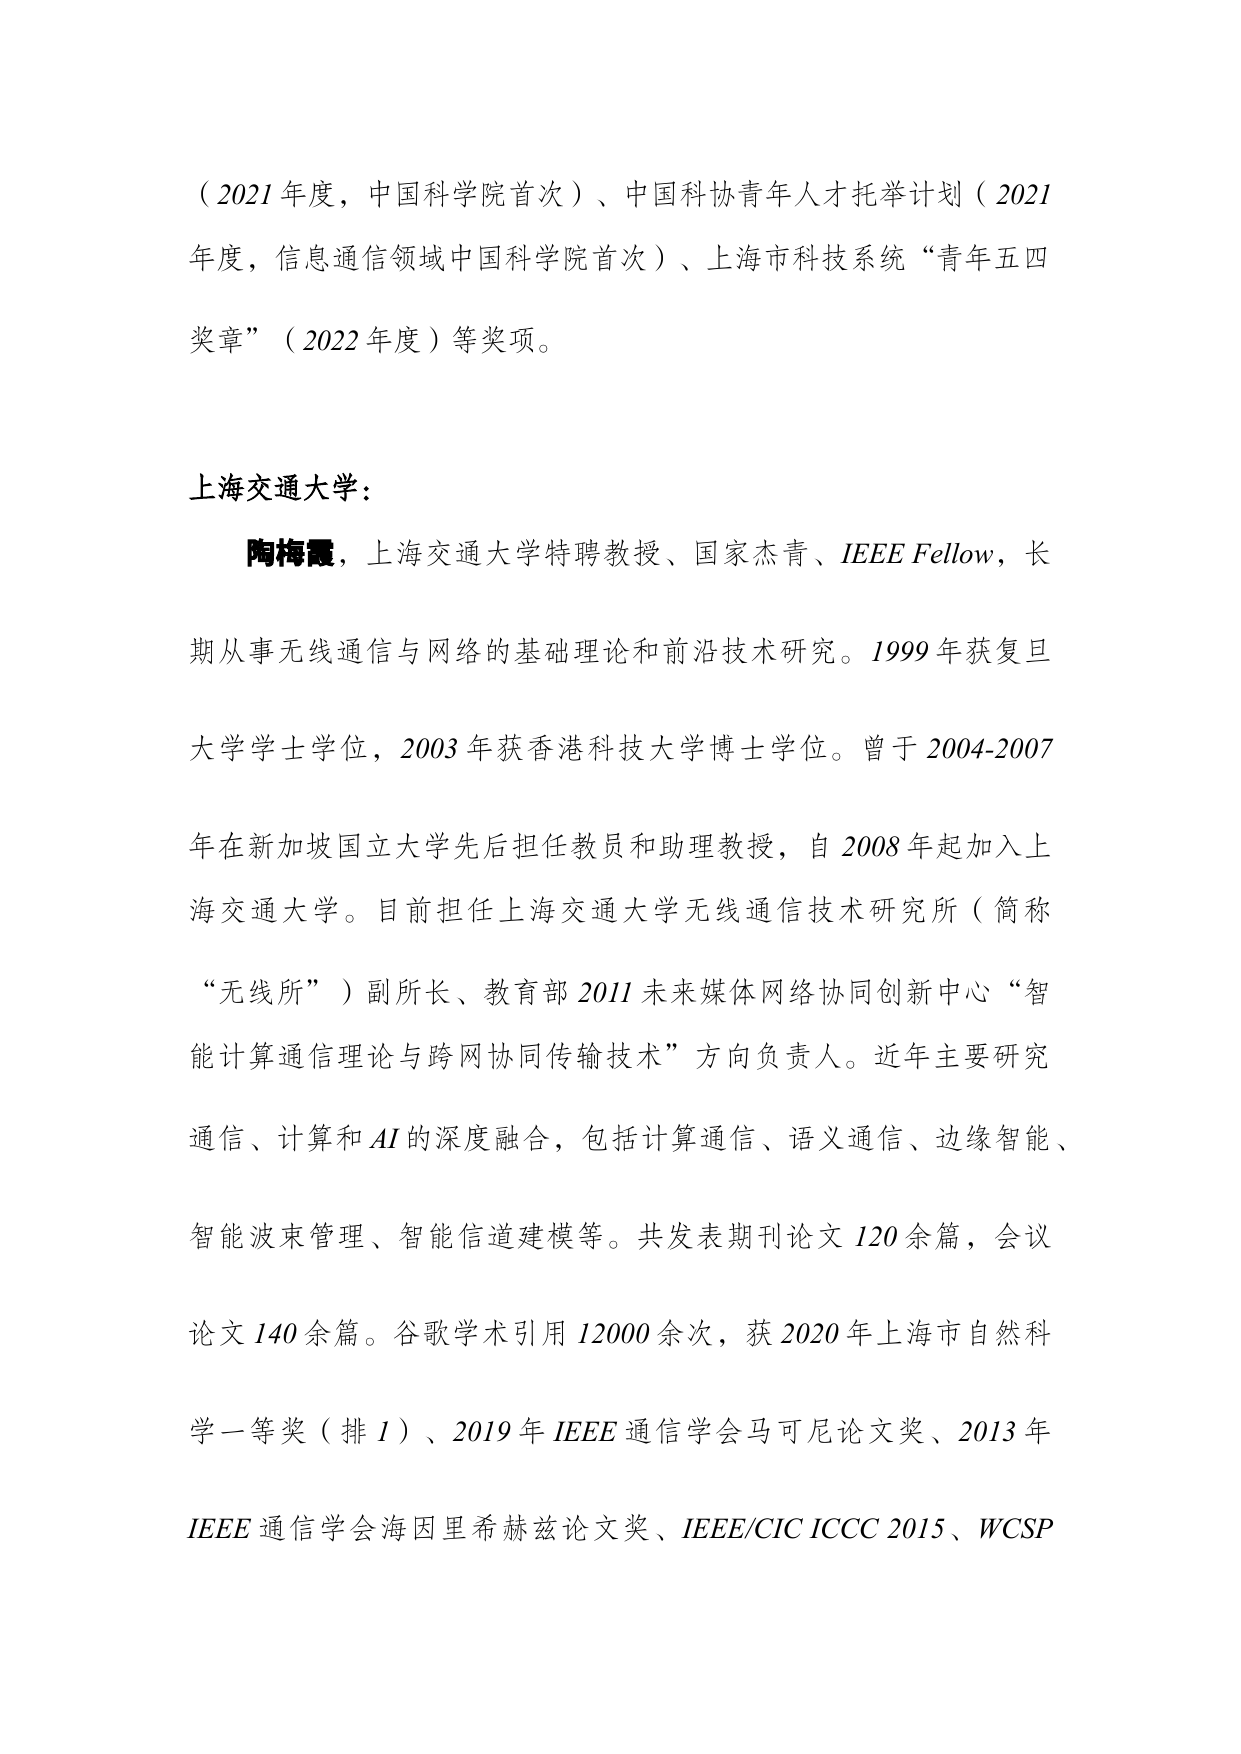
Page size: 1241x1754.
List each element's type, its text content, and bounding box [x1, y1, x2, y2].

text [187, 162, 1053, 373]
text 上海交通大学： [187, 472, 1053, 505]
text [187, 521, 1053, 1561]
